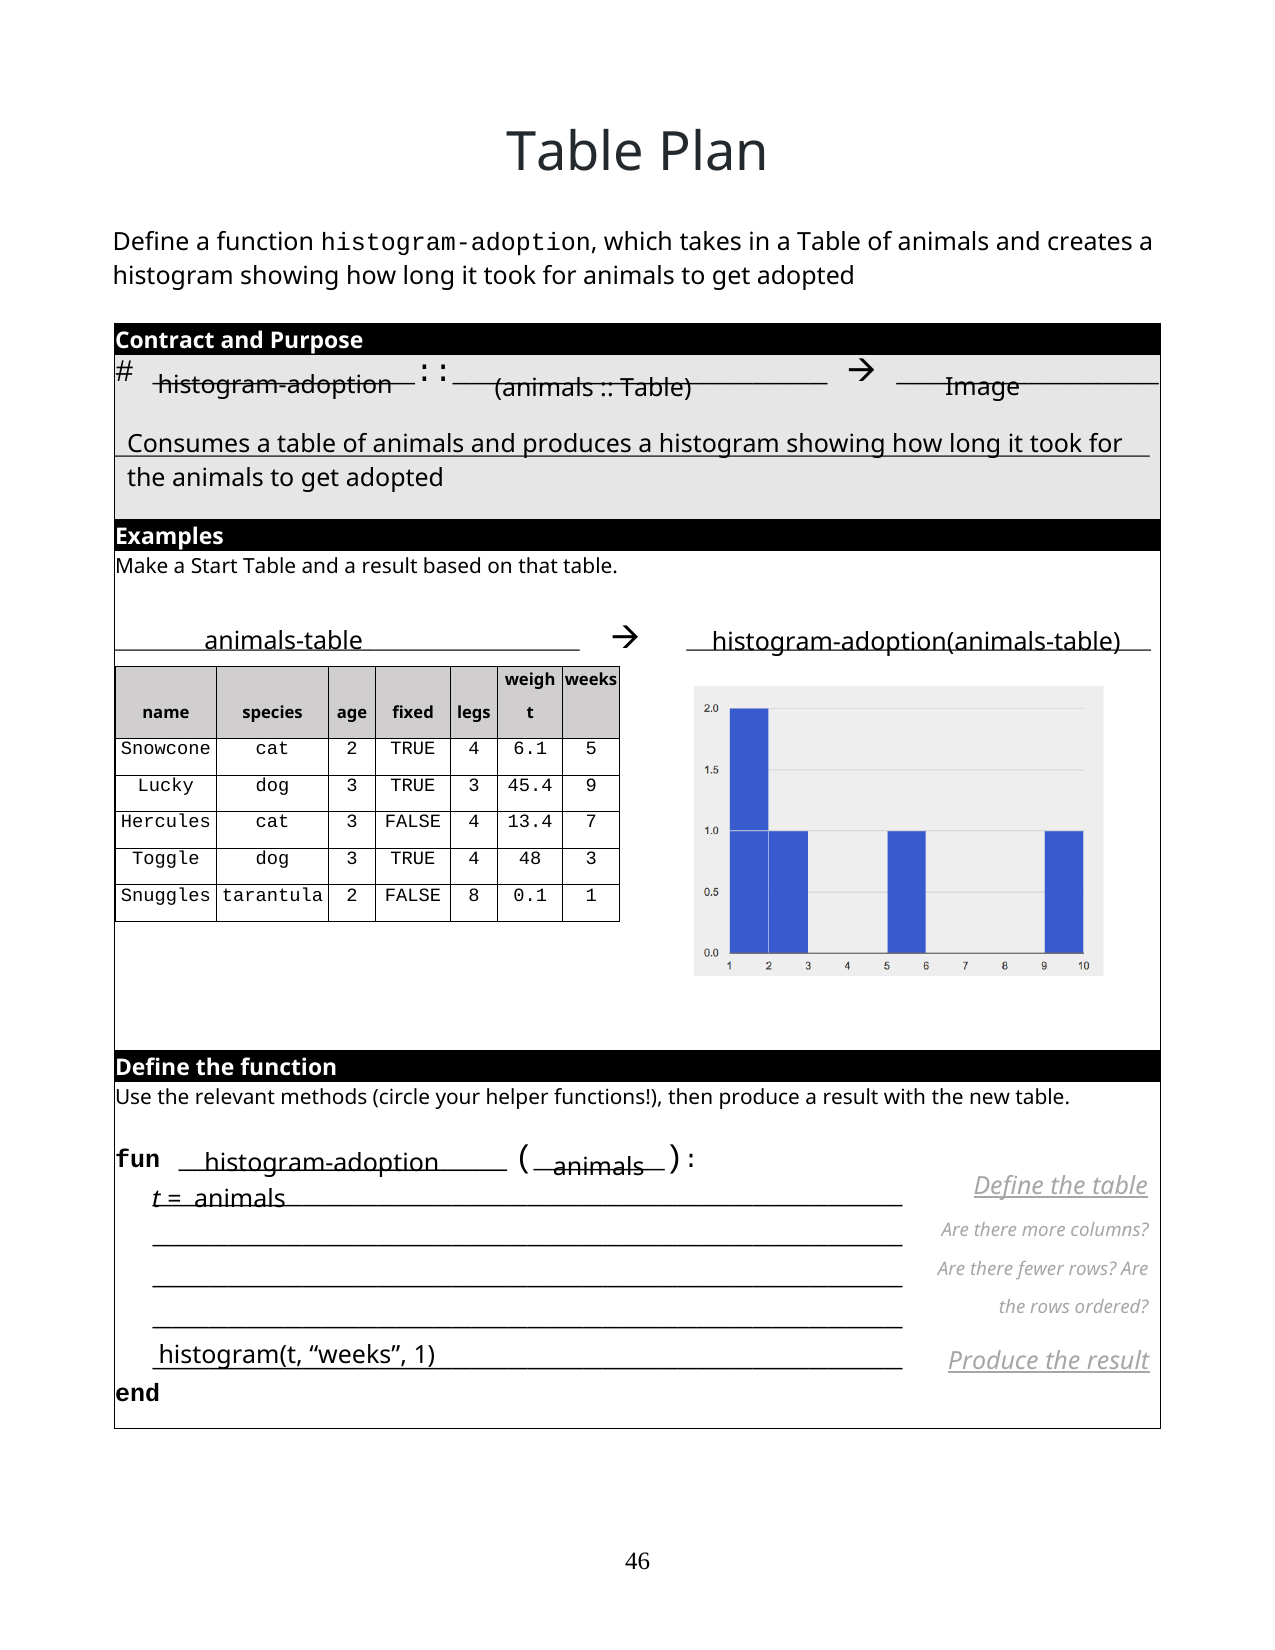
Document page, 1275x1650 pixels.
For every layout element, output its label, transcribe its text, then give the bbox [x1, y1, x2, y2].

table_cell Examples Make a Start Table and a result based on that table. _______________________________ _______________________________ [115, 551, 1160, 1049]
table_cell Define the function Use the relevant methods (circle your helper functions!), then produce a result with the new table. fun _____________________ (_______): ________________________________________ ________________________________________ ________________________________________ ________________________________________ ________________________________________ end [115, 1082, 1160, 1428]
text Define a function histogram-adoption, which takes in a Table of animals and creates a histogram showing how long it took for animals to get adopted [112, 223, 1162, 291]
picture [693, 686, 1104, 976]
subtitle Table Plan [112, 112, 1162, 186]
table_header Contract and Purpose # ______________::____________________ ______________ _____________________________________________________________________ [115, 355, 1160, 519]
